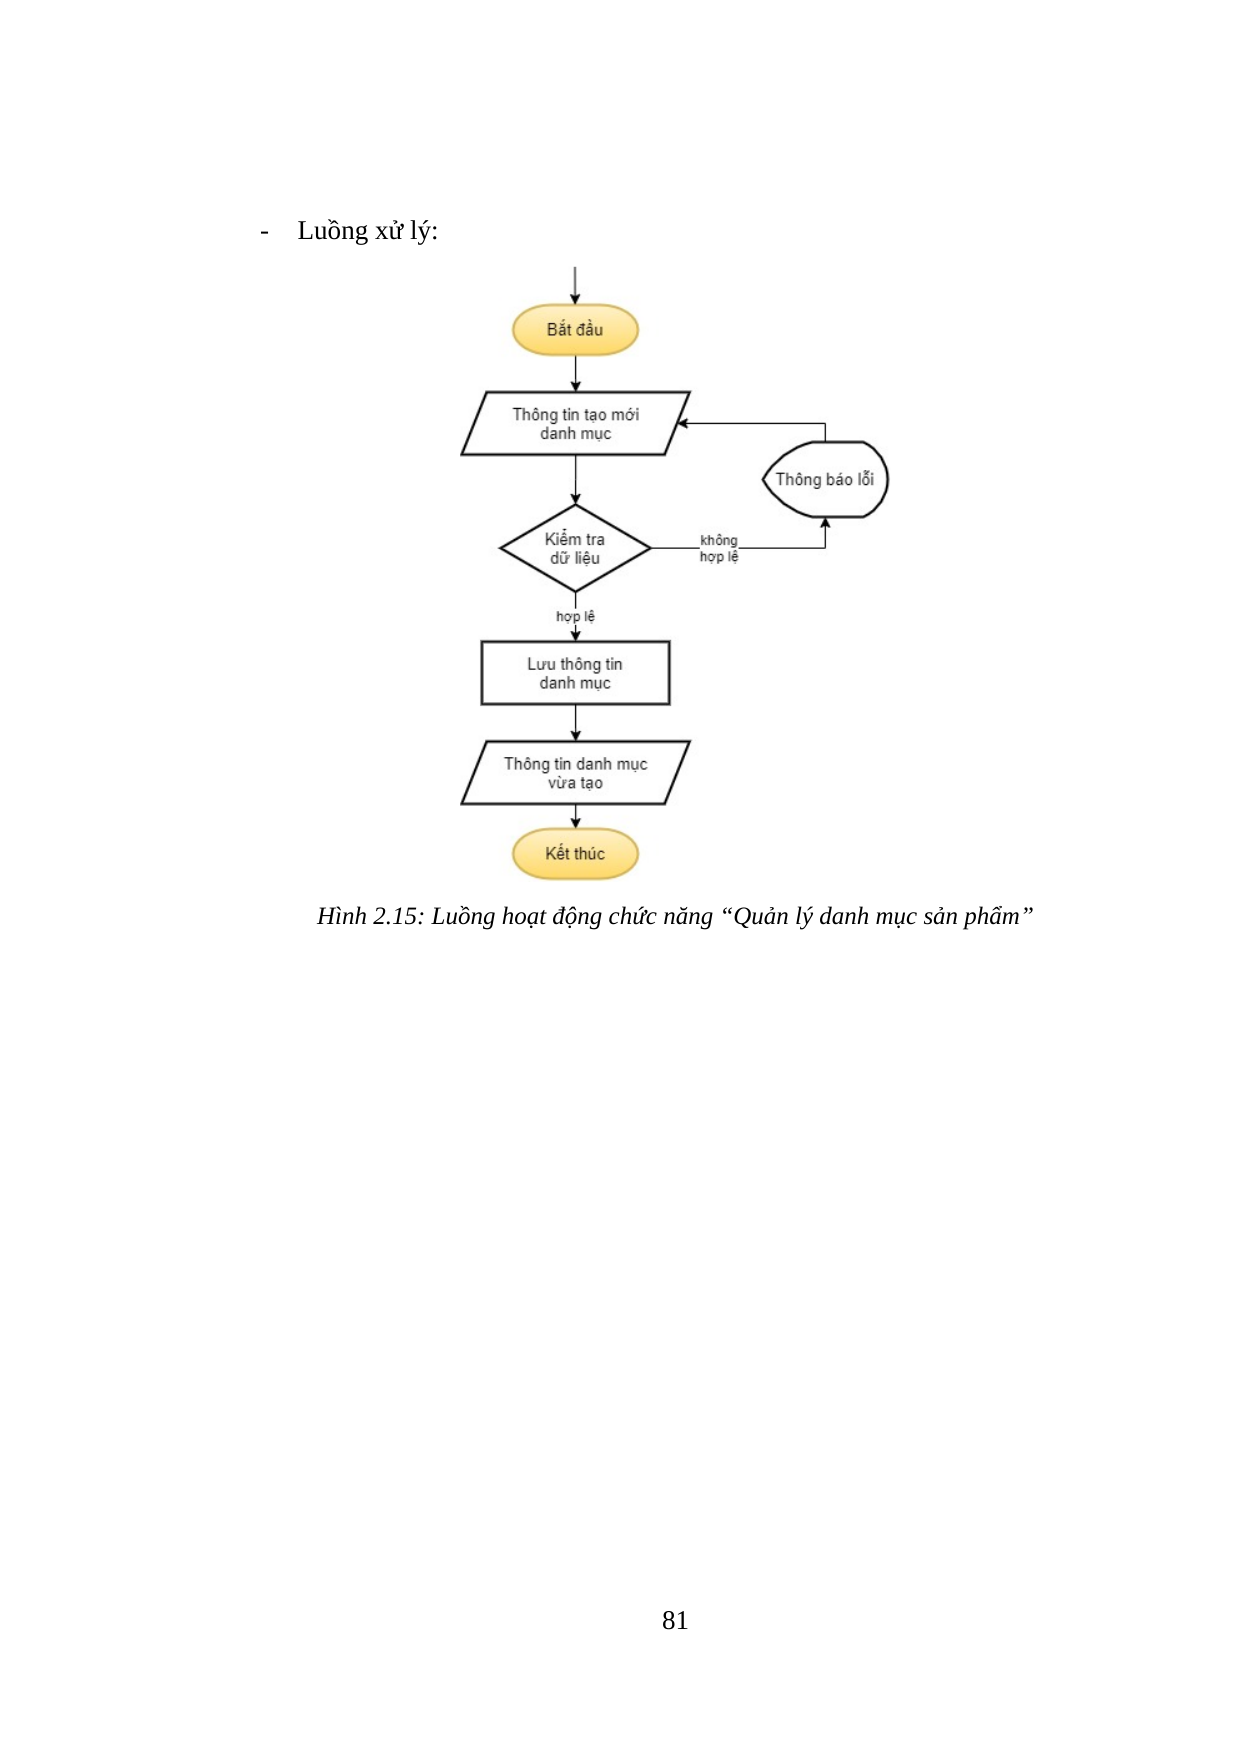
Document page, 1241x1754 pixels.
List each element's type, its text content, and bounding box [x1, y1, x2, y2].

text Hình 2.15: Luồng hoạt động chức năng “Quản lý danh mục sản phẩm” [229, 901, 1122, 929]
picture [460, 258, 891, 882]
list Luồng xử lý: [260, 214, 1122, 246]
